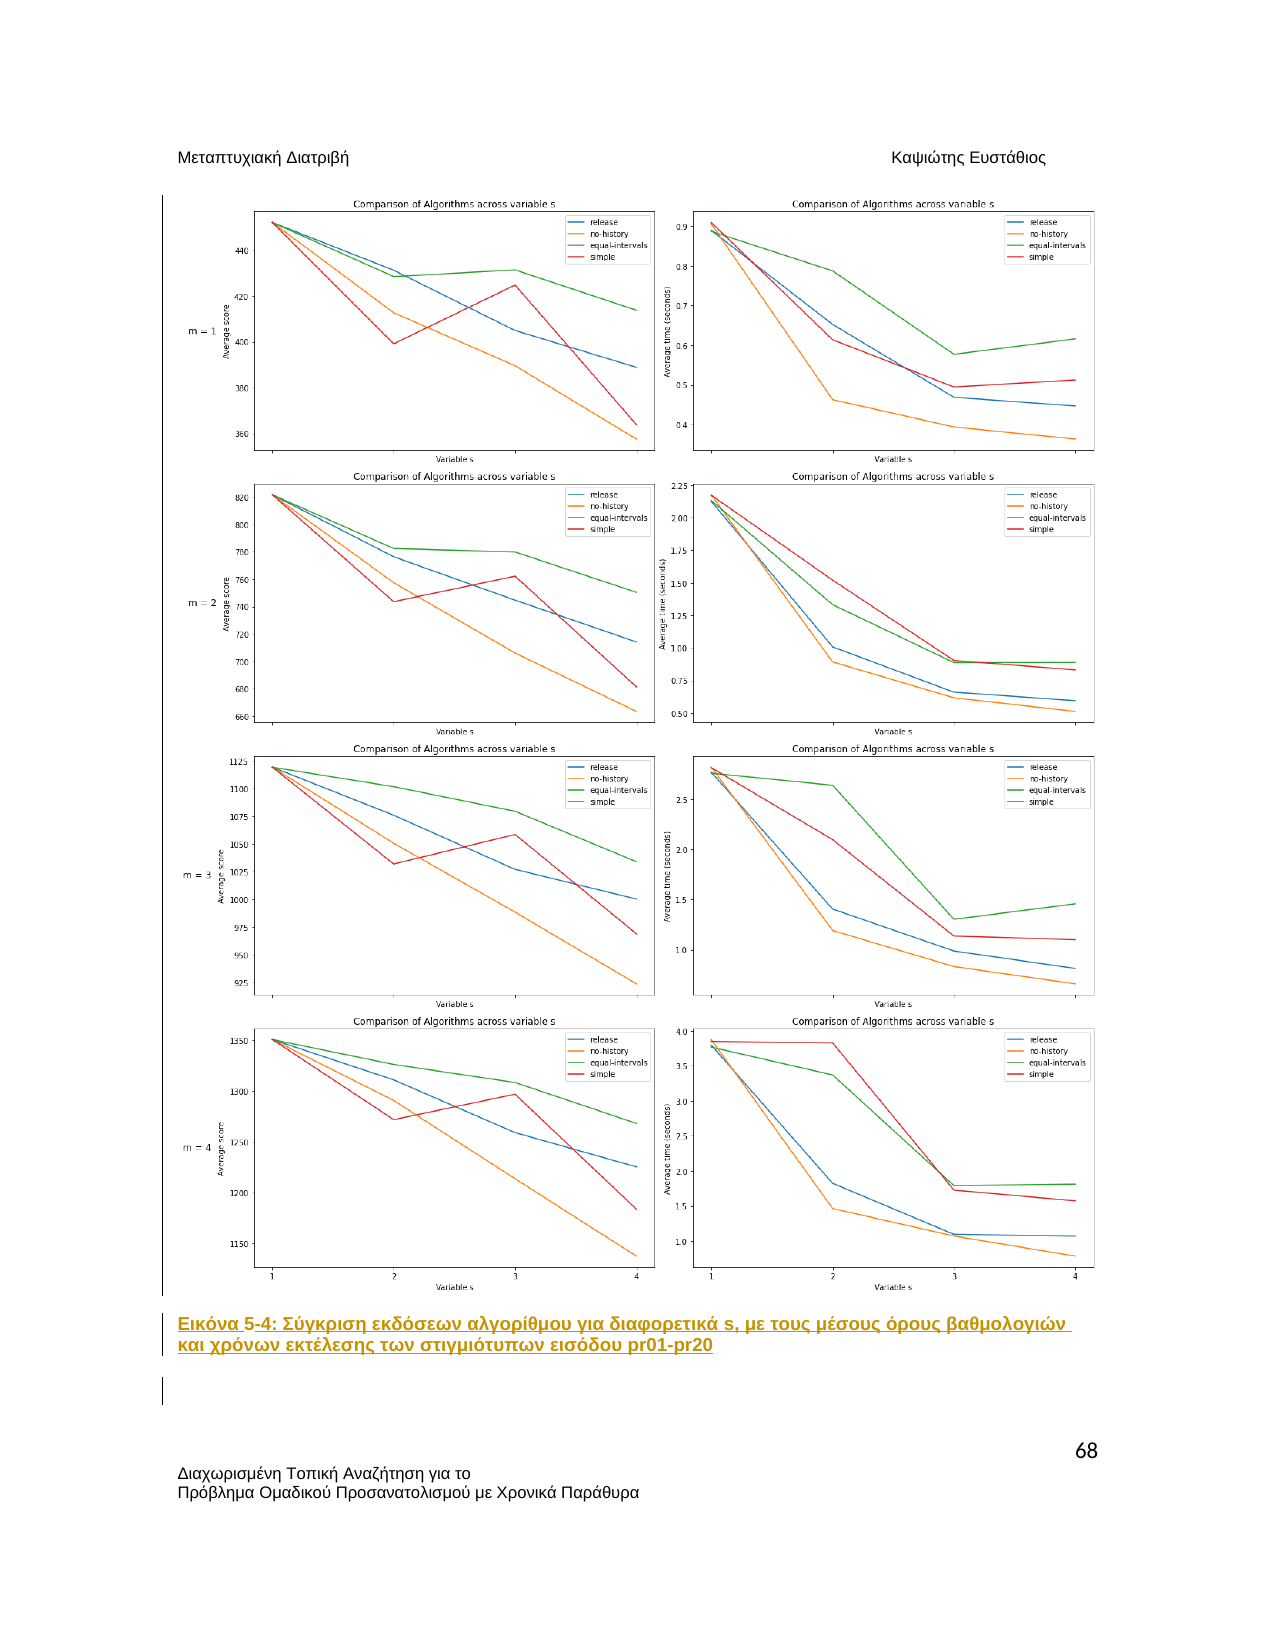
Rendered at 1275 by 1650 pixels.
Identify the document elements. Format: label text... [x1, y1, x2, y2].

text 5 [177, 1313, 1098, 1356]
picture [177, 194, 1098, 1296]
